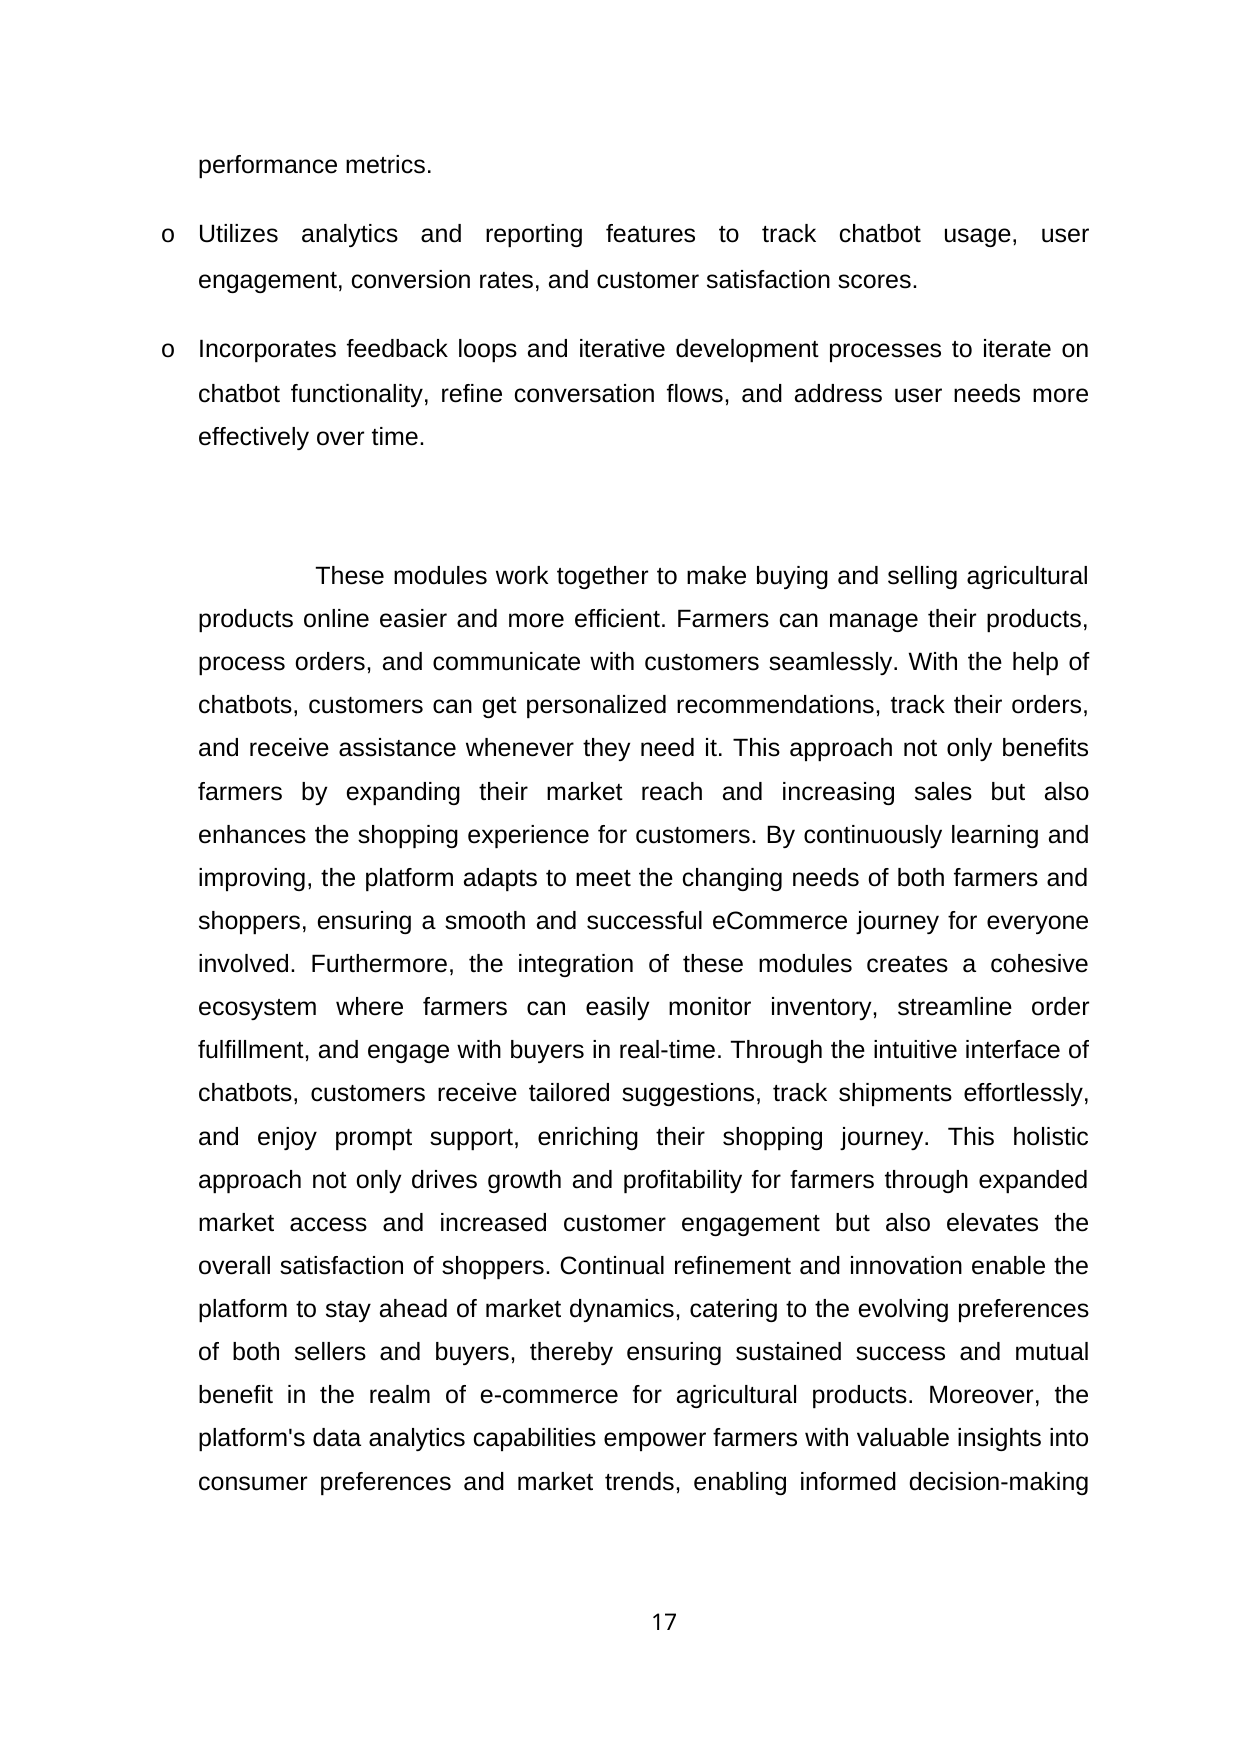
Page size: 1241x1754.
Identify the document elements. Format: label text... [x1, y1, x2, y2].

list Incorporates feedback loops and iterative development processes to iterate on chatbot functionality, refine conversation flows, and address user needs more effectively over time. [160, 334, 1091, 451]
list Utilizes analytics and reporting features to track chatbot usage, user engagement, conversion rates, and customer satisfaction scores. [160, 219, 1091, 293]
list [160, 150, 1091, 179]
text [198, 561, 1091, 1495]
